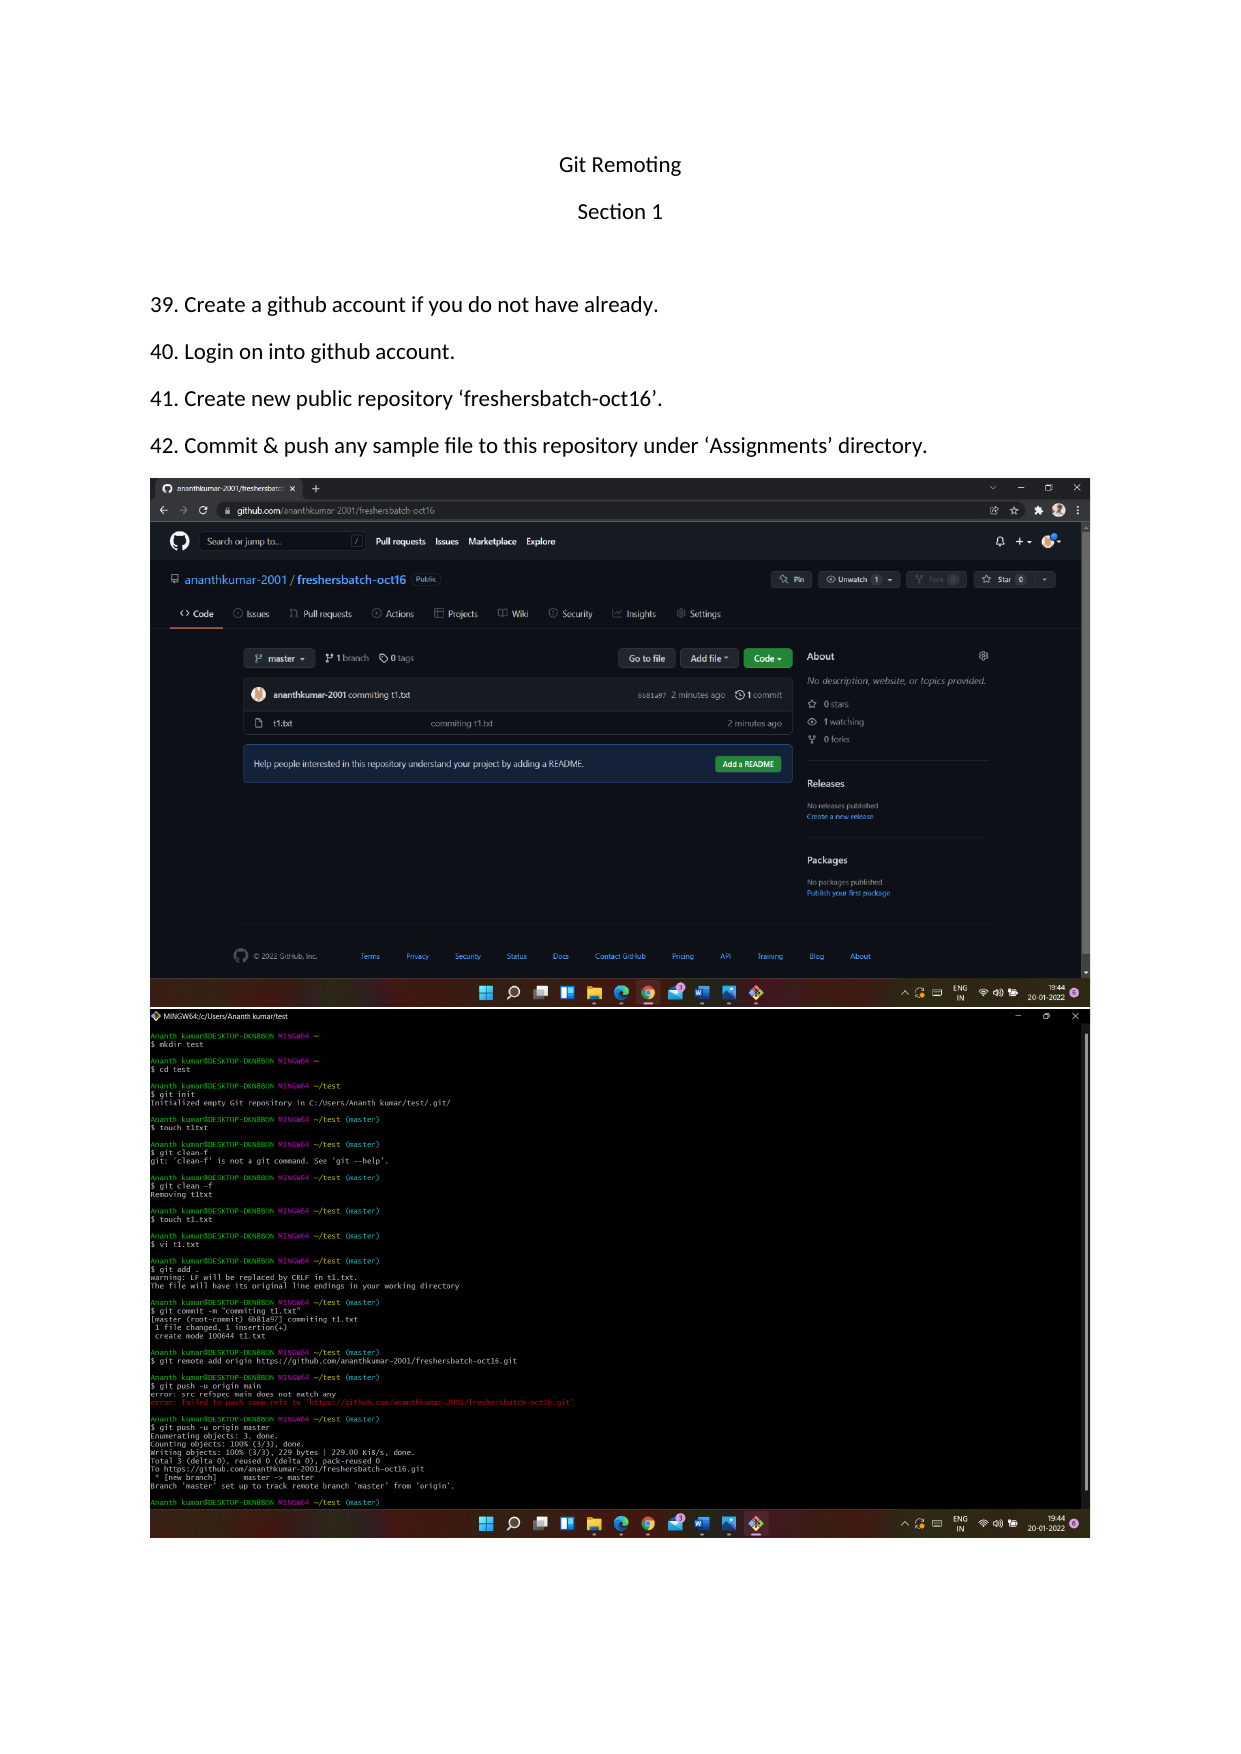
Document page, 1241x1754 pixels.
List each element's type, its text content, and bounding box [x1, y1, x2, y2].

text 40. Login on into github account. [150, 337, 1090, 366]
picture [150, 478, 1091, 1007]
text 42. Commit & push any sample file to this repository under ‘Assignments’ directory. [150, 431, 1090, 459]
text Section 1 [150, 197, 1090, 225]
text 41. Create new public repository ‘freshersbatch-oct16’. [150, 384, 1090, 412]
picture [150, 1009, 1091, 1538]
text Git Remoting [150, 150, 1090, 178]
text 39. Create a github account if you do not have already. [150, 291, 1090, 319]
